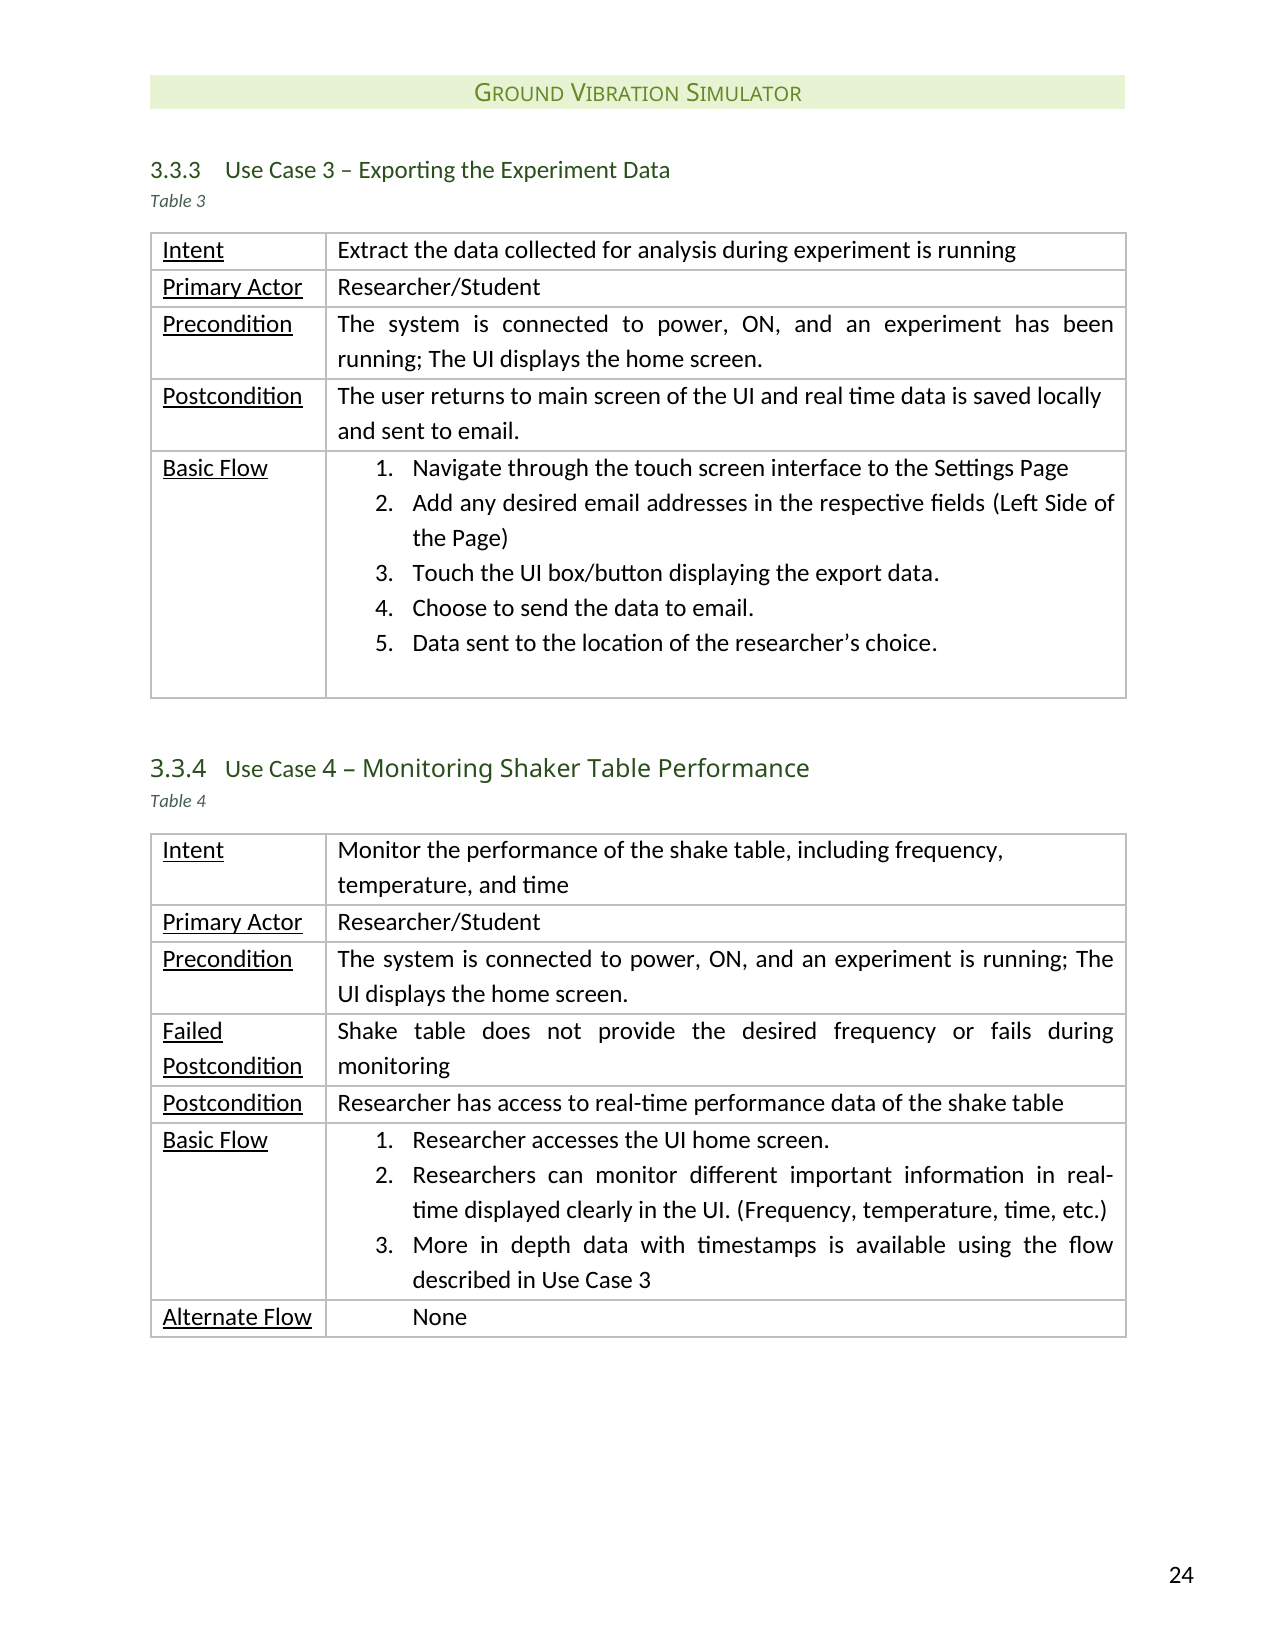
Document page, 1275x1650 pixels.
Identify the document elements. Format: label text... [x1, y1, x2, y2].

table_header Extract the data collected for analysis during experiment is running [327, 234, 1125, 269]
table_cell The system is connected to power, ON, and an experiment is running; The UI displays the home screen. [327, 943, 1125, 1013]
table_cell Failed Postcondition [152, 1015, 325, 1085]
table_cell Precondition [152, 943, 325, 1013]
table_cell Postcondition [152, 380, 325, 450]
table_cell Postcondition [152, 1087, 325, 1122]
table_header Intent [152, 835, 325, 904]
table_cell Primary Actor [152, 271, 325, 306]
table_cell Basic Flow [152, 452, 325, 697]
table_cell None [327, 1301, 1125, 1336]
table_cell Primary Actor [152, 906, 325, 941]
table_cell Precondition [152, 308, 325, 378]
table_cell Basic Flow [152, 1124, 325, 1299]
text Table 3 [150, 189, 1125, 212]
table_cell The system is connected to power, ON, and an experiment has been running; The UI displays the home screen. [327, 308, 1125, 378]
table_cell Researcher/Student [327, 906, 1125, 941]
table_cell Researcher/Student [327, 271, 1125, 306]
table_cell Navigate through the touch screen interface to the Settings Page Add any desired email addresses in the respective fields (Left Side of the Page) Touch the UI box/button displaying the export data. Choose to send the data to email. Data sent to the location of the researcher’s choice. [327, 452, 1125, 697]
subtitle Use Case 3 – Exporting the Experiment Data [150, 154, 1125, 185]
table_header Monitor the performance of the shake table, including frequency, temperature, and time [327, 835, 1125, 904]
table_cell Shake table does not provide the desired frequency or fails during monitoring [327, 1015, 1125, 1085]
table_cell The user returns to main screen of the UI and real time data is saved locally and sent to email. [327, 380, 1125, 450]
subtitle Use Case 4 – Monitoring Shaker Table Performance [150, 750, 1125, 784]
table_cell Alternate Flow [152, 1301, 325, 1336]
table_header Intent [152, 234, 325, 269]
text Table 4 [150, 789, 1125, 812]
table_cell Researcher accesses the UI home screen. Researchers can monitor different important information in real-time displayed clearly in the UI. (Frequency, temperature, time, etc.) More in depth data with timestamps is available using the flow described in Use Case 3 [327, 1124, 1125, 1299]
table_cell Researcher has access to real-time performance data of the shake table [327, 1087, 1125, 1122]
